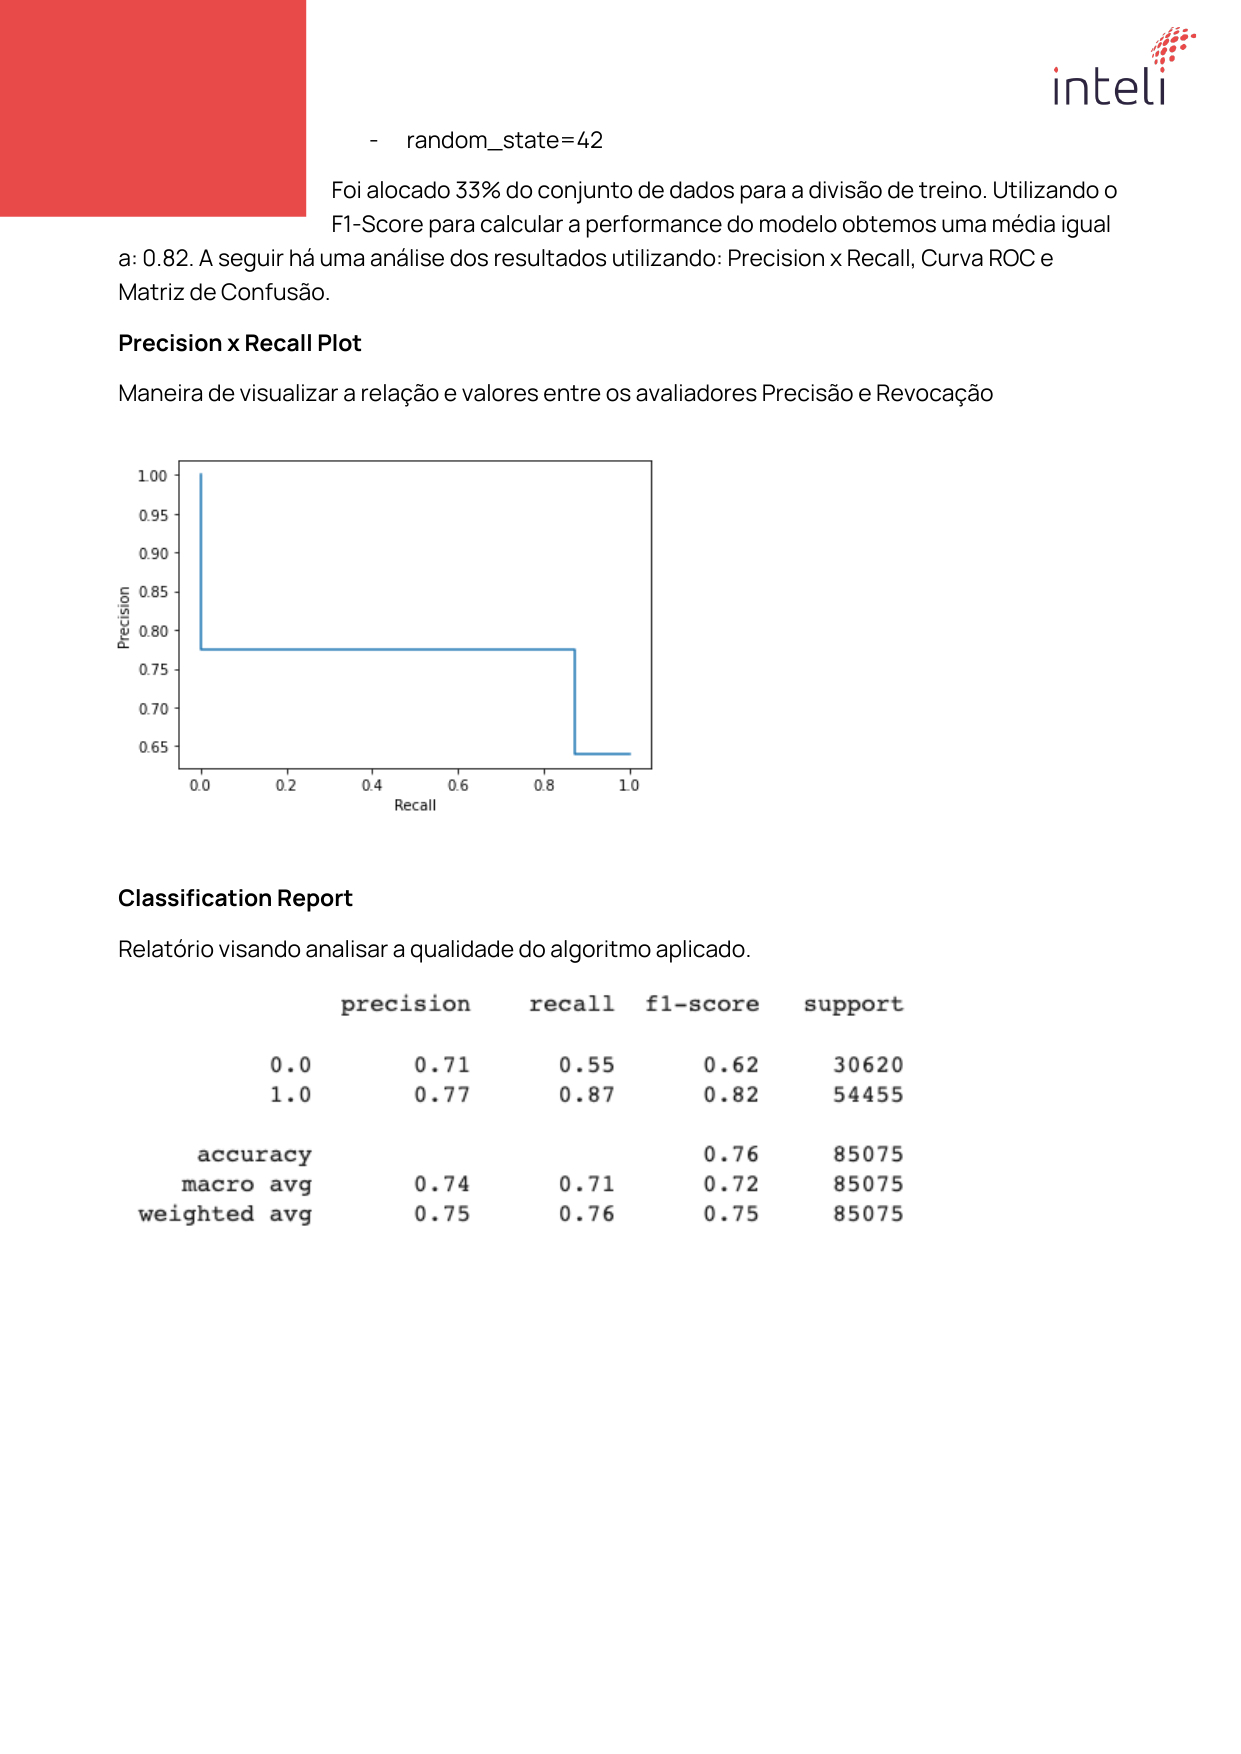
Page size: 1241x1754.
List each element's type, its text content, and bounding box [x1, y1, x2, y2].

text Classification Report [118, 882, 1122, 914]
picture [118, 983, 917, 1240]
picture [0, 0, 307, 217]
text Foi alocado 33% do conjunto de dados para a divisão de treino. Utilizando o F1-Score para calcular a performance do modelo obtemos uma média igual a: 0.82. A seguir há uma análise dos resultados utilizando: Precision x Recall, Curva ROC e Matriz de Confusão. [118, 174, 1122, 307]
picture [108, 452, 661, 822]
text Maneira de visualizar a relação e valores entre os avaliadores Precisão e Revocação [118, 377, 1122, 408]
text Precision x Recall Plot [118, 327, 1122, 358]
picture [1054, 27, 1197, 105]
list random_state=42 [156, 124, 1122, 155]
text Relatório visando analisar a qualidade do algoritmo aplicado. [118, 933, 1122, 964]
